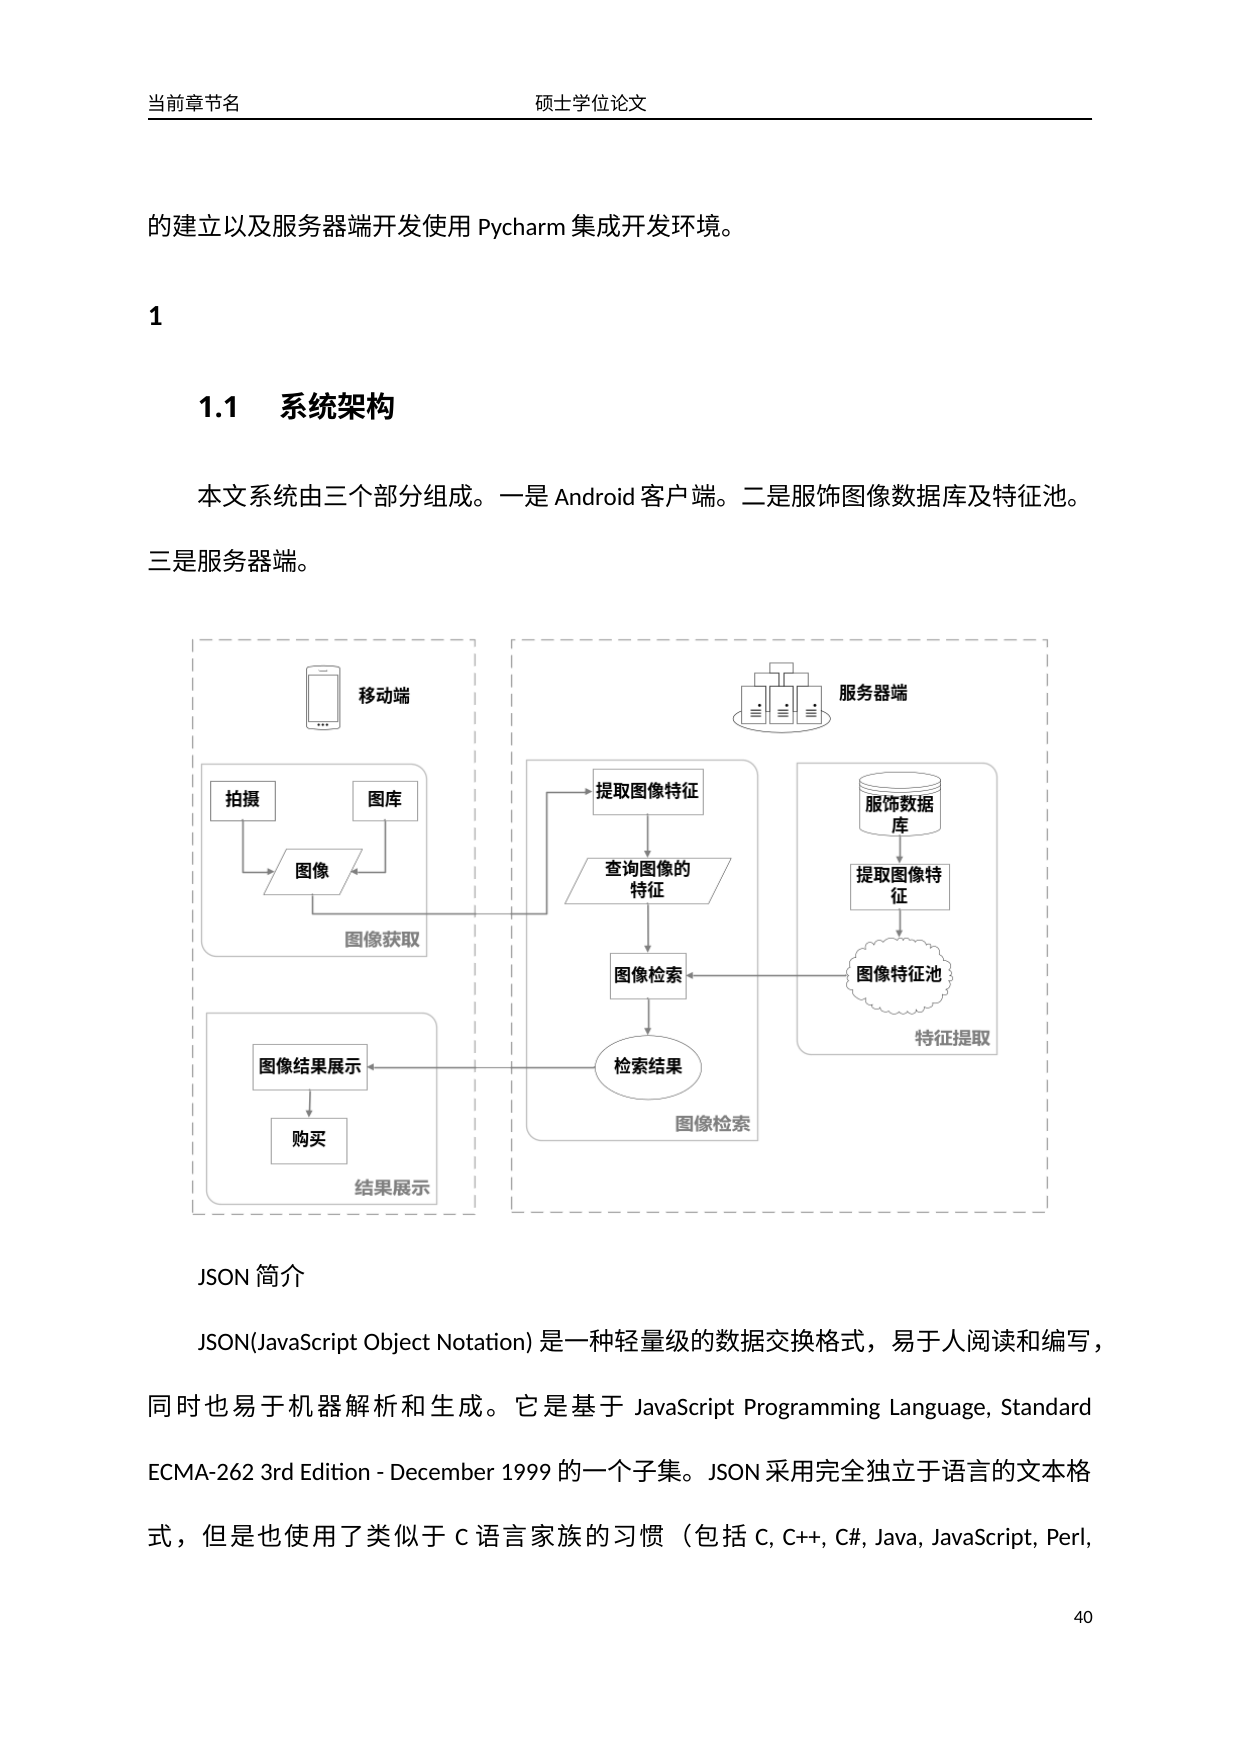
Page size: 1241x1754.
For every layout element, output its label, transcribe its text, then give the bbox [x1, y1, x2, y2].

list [148, 1307, 1092, 1567]
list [148, 192, 1092, 257]
subtitle 系统架构 [198, 372, 1092, 437]
list 本文系统由三个部分组成。一是Android客户端。二是服饰图像数据库及特征池。三是服务器端。 [148, 462, 1092, 592]
list JSON简介 [148, 1242, 1092, 1307]
